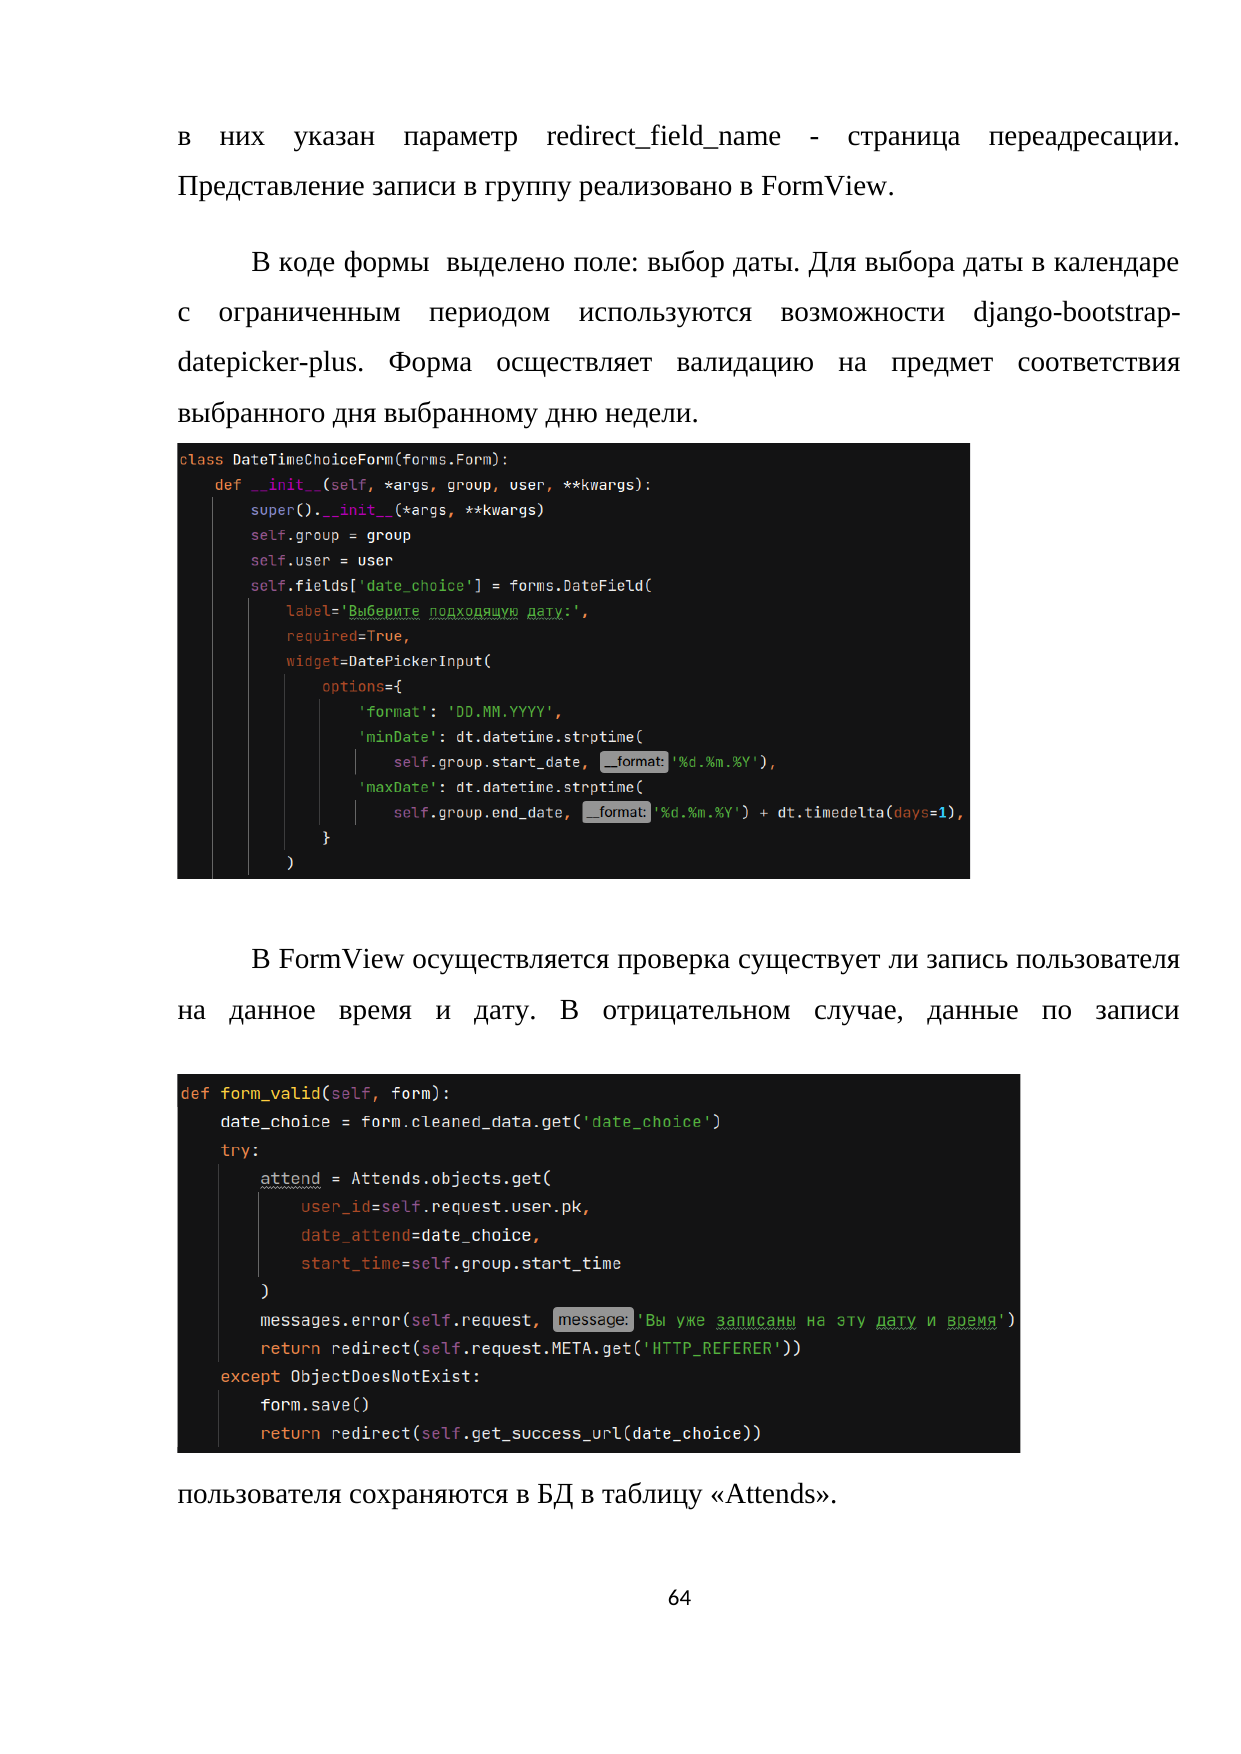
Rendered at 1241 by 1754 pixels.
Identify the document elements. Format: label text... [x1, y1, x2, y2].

picture [177, 443, 971, 879]
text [177, 118, 1181, 202]
picture [177, 1074, 1021, 1453]
text В коде формы выделено поле: выбор даты. Для выбора даты в календаре с ограниченным периодом используются возможности django-bootstrap-datepicker-plus. Форма осществляет валидацию на предмет соответствия выбранного дня выбранному дню недели. [177, 244, 1181, 428]
